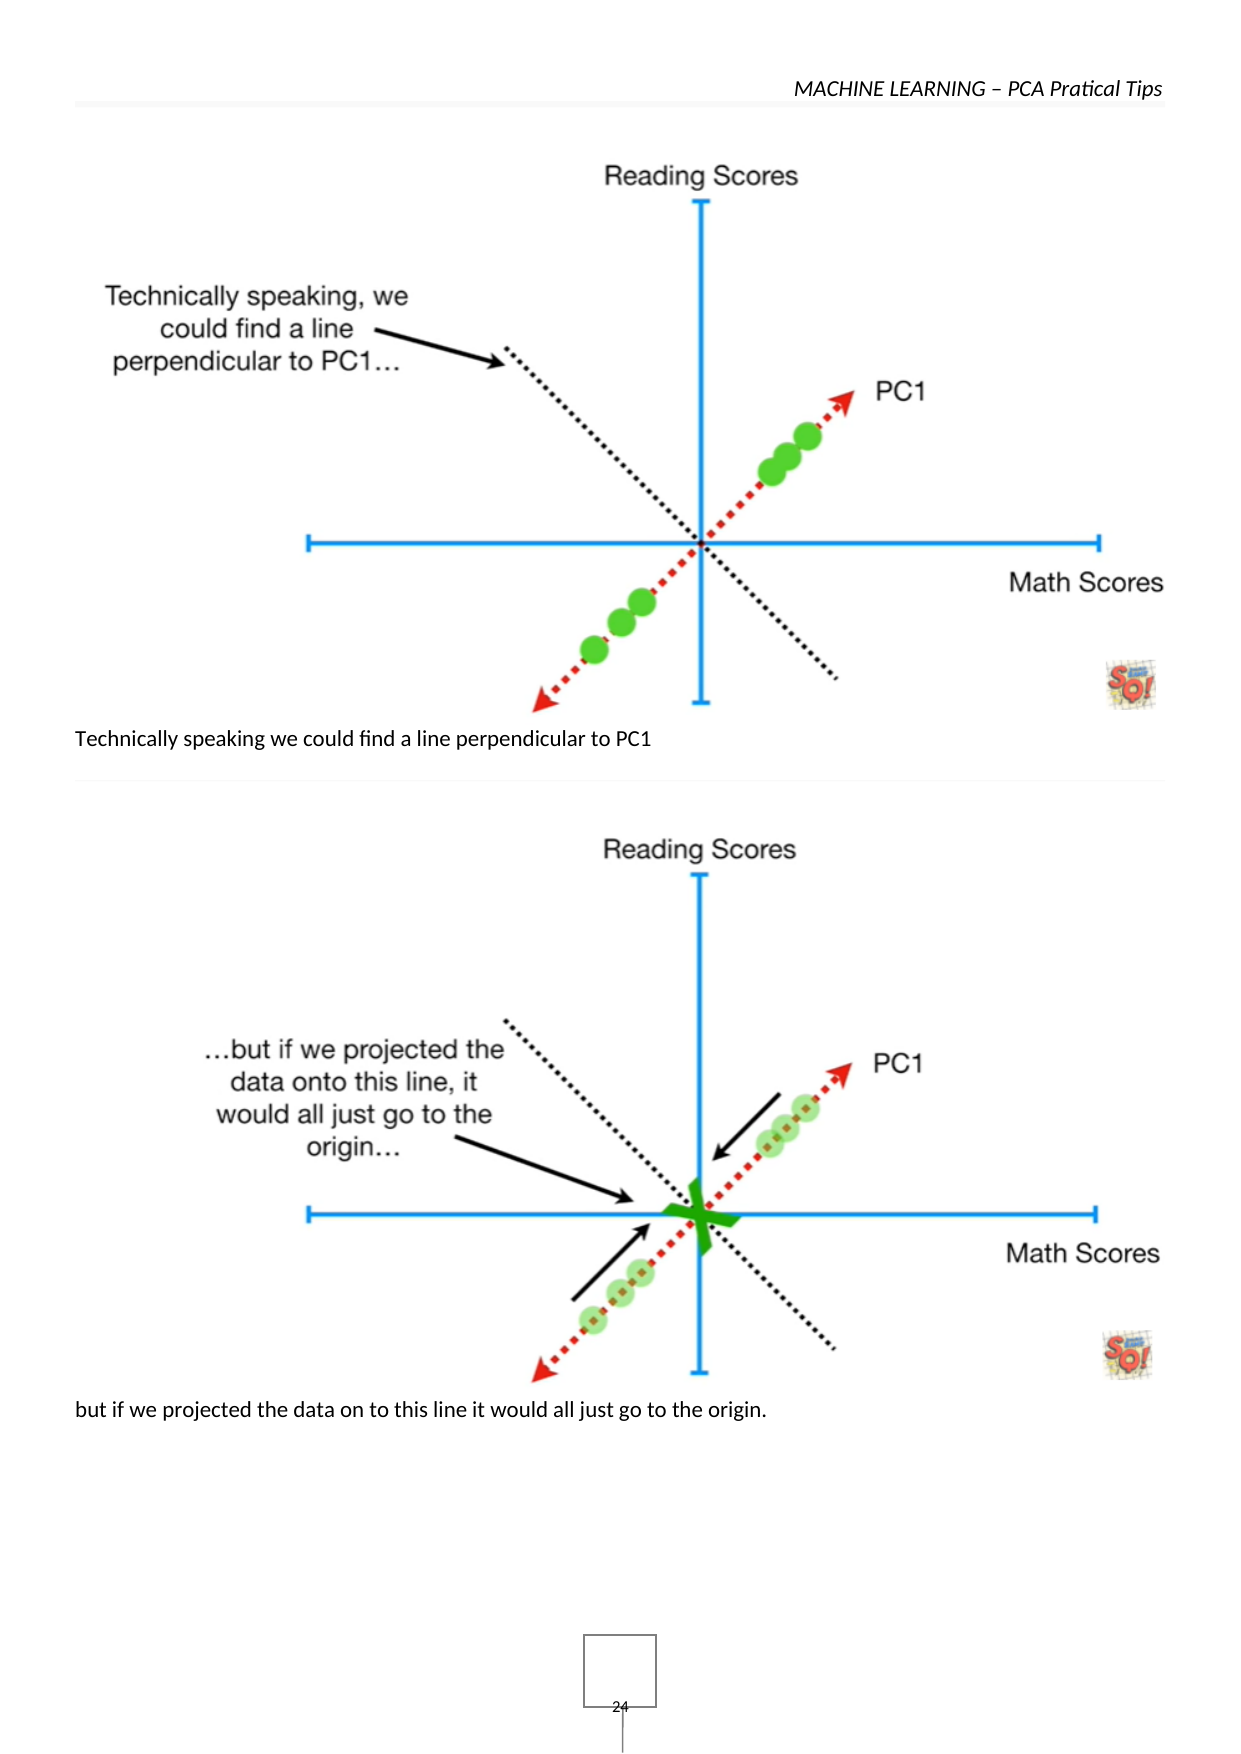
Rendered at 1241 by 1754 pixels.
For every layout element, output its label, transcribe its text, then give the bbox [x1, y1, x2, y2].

text but if we projected the data on to this line it would all just go to the origin. [75, 1395, 1165, 1423]
picture [75, 780, 1166, 1395]
picture [75, 101, 1166, 725]
text Technically speaking we could find a line perpendicular to PC1 [75, 725, 1165, 752]
